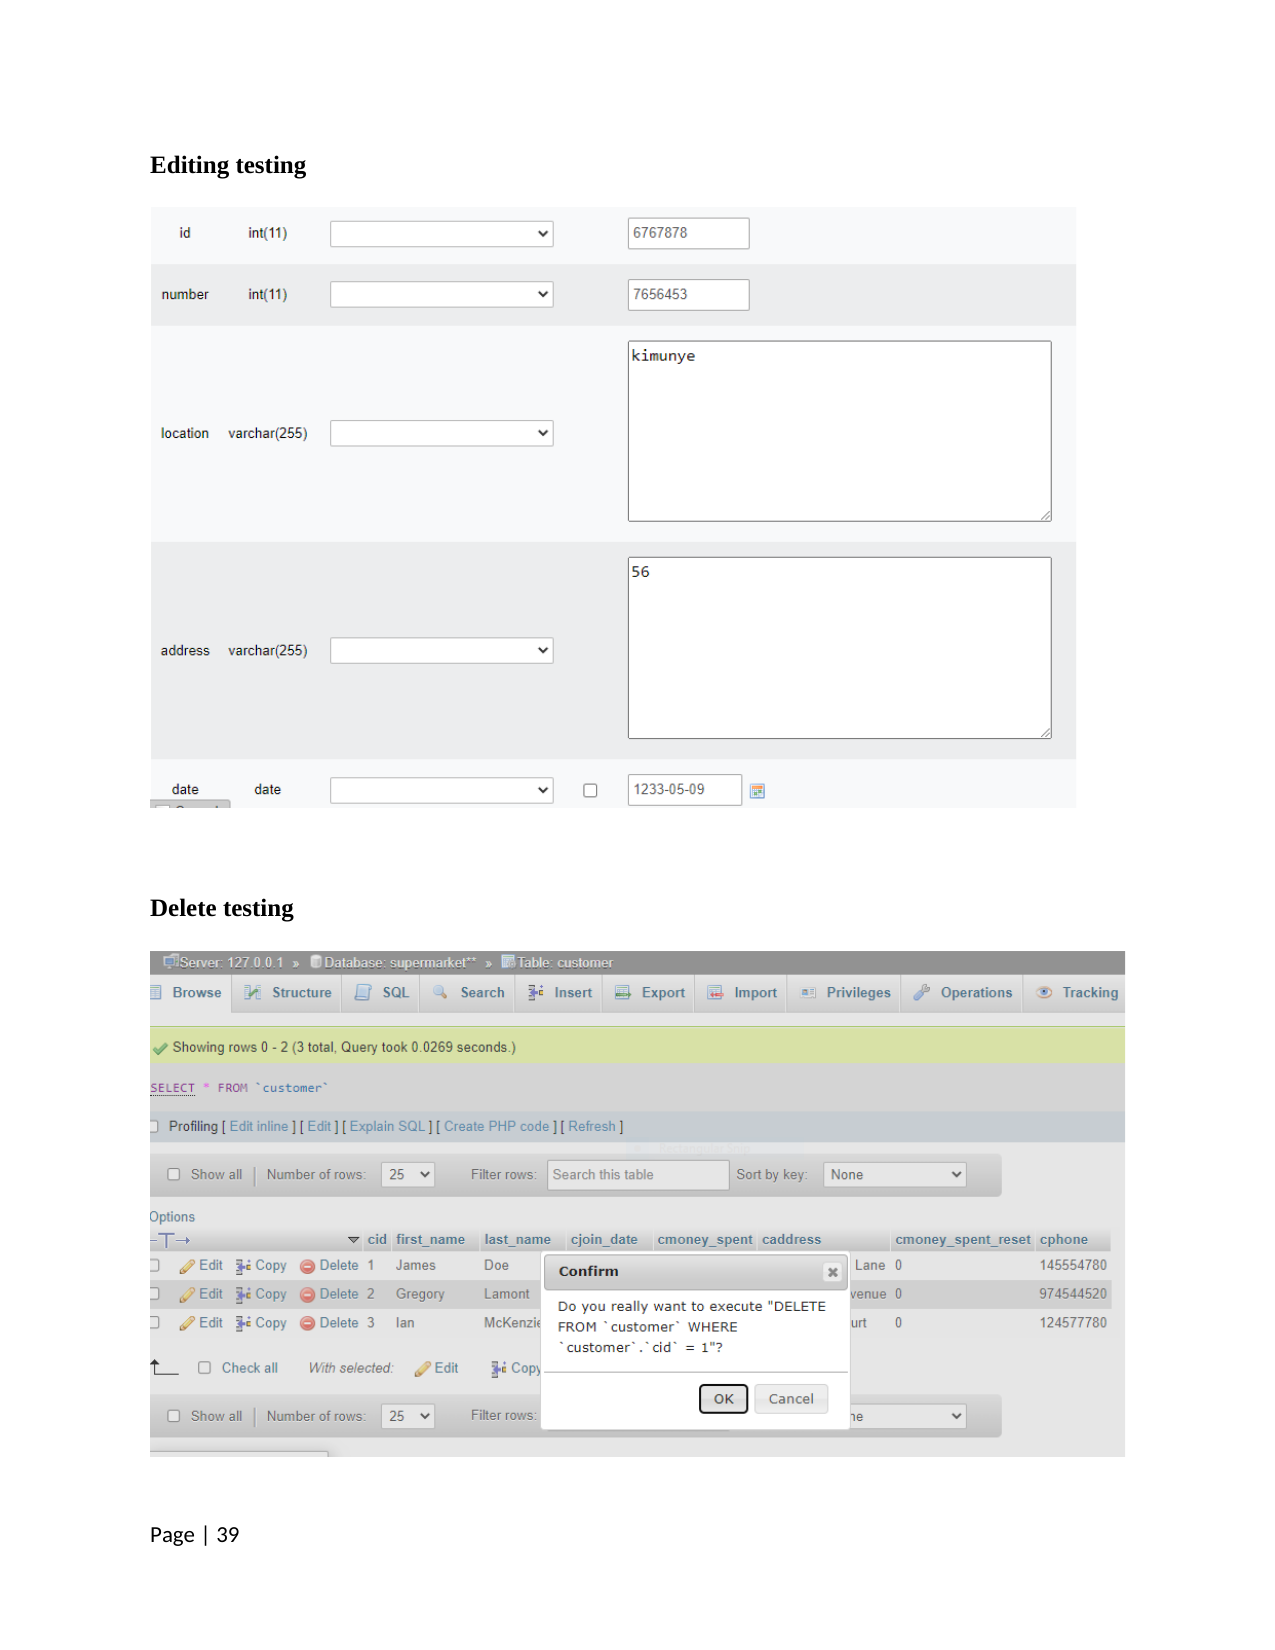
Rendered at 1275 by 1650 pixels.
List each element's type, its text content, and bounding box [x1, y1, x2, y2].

text Delete testing [150, 893, 1125, 922]
picture [150, 950, 1125, 1457]
picture [150, 207, 1125, 808]
text Editing testing [150, 150, 1125, 179]
